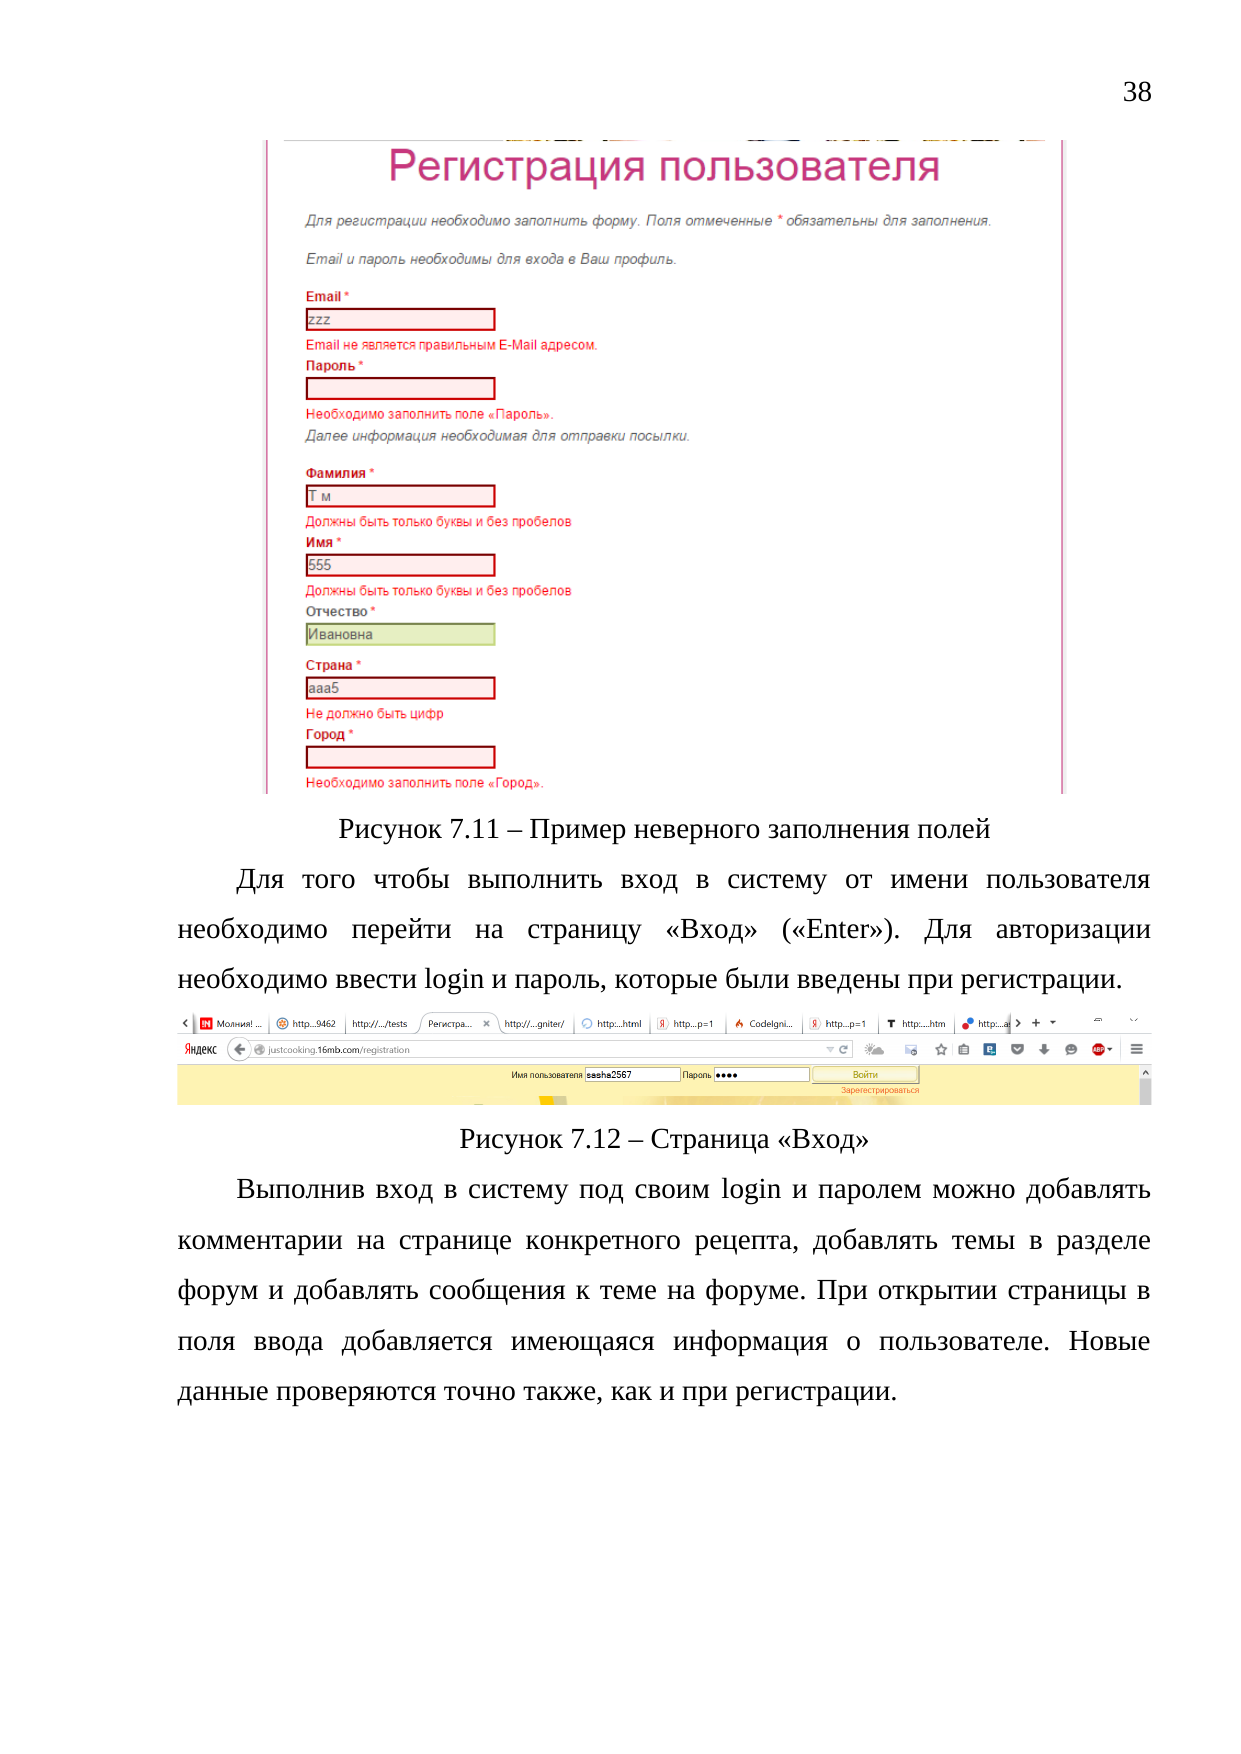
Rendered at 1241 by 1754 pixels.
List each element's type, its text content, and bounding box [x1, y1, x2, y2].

text Для того чтобы выполнить вход в систему от имени пользователя необходимо перейти на страницу «Вход» («Enter»). Для авторизации необходимо ввести login и пароль, которые были введены при регистрации. [177, 861, 1152, 995]
picture [262, 140, 1067, 794]
text Рисунок 7.12 – Страница «Вход» [177, 1121, 1152, 1155]
picture [177, 1012, 1152, 1105]
text Выполнив вход в систему под своим login и паролем можно добавлять комментарии на странице конкретного рецепта, добавлять темы в разделе форум и добавлять сообщения к теме на форуме. При открытии страницы в поля ввода добавляется имеющаяся информация о пользователе. Новые данные проверяются точно также, как и при регистрации. [177, 1172, 1152, 1406]
text Рисунок 7.11 – Пример неверного заполнения полей [177, 811, 1152, 844]
